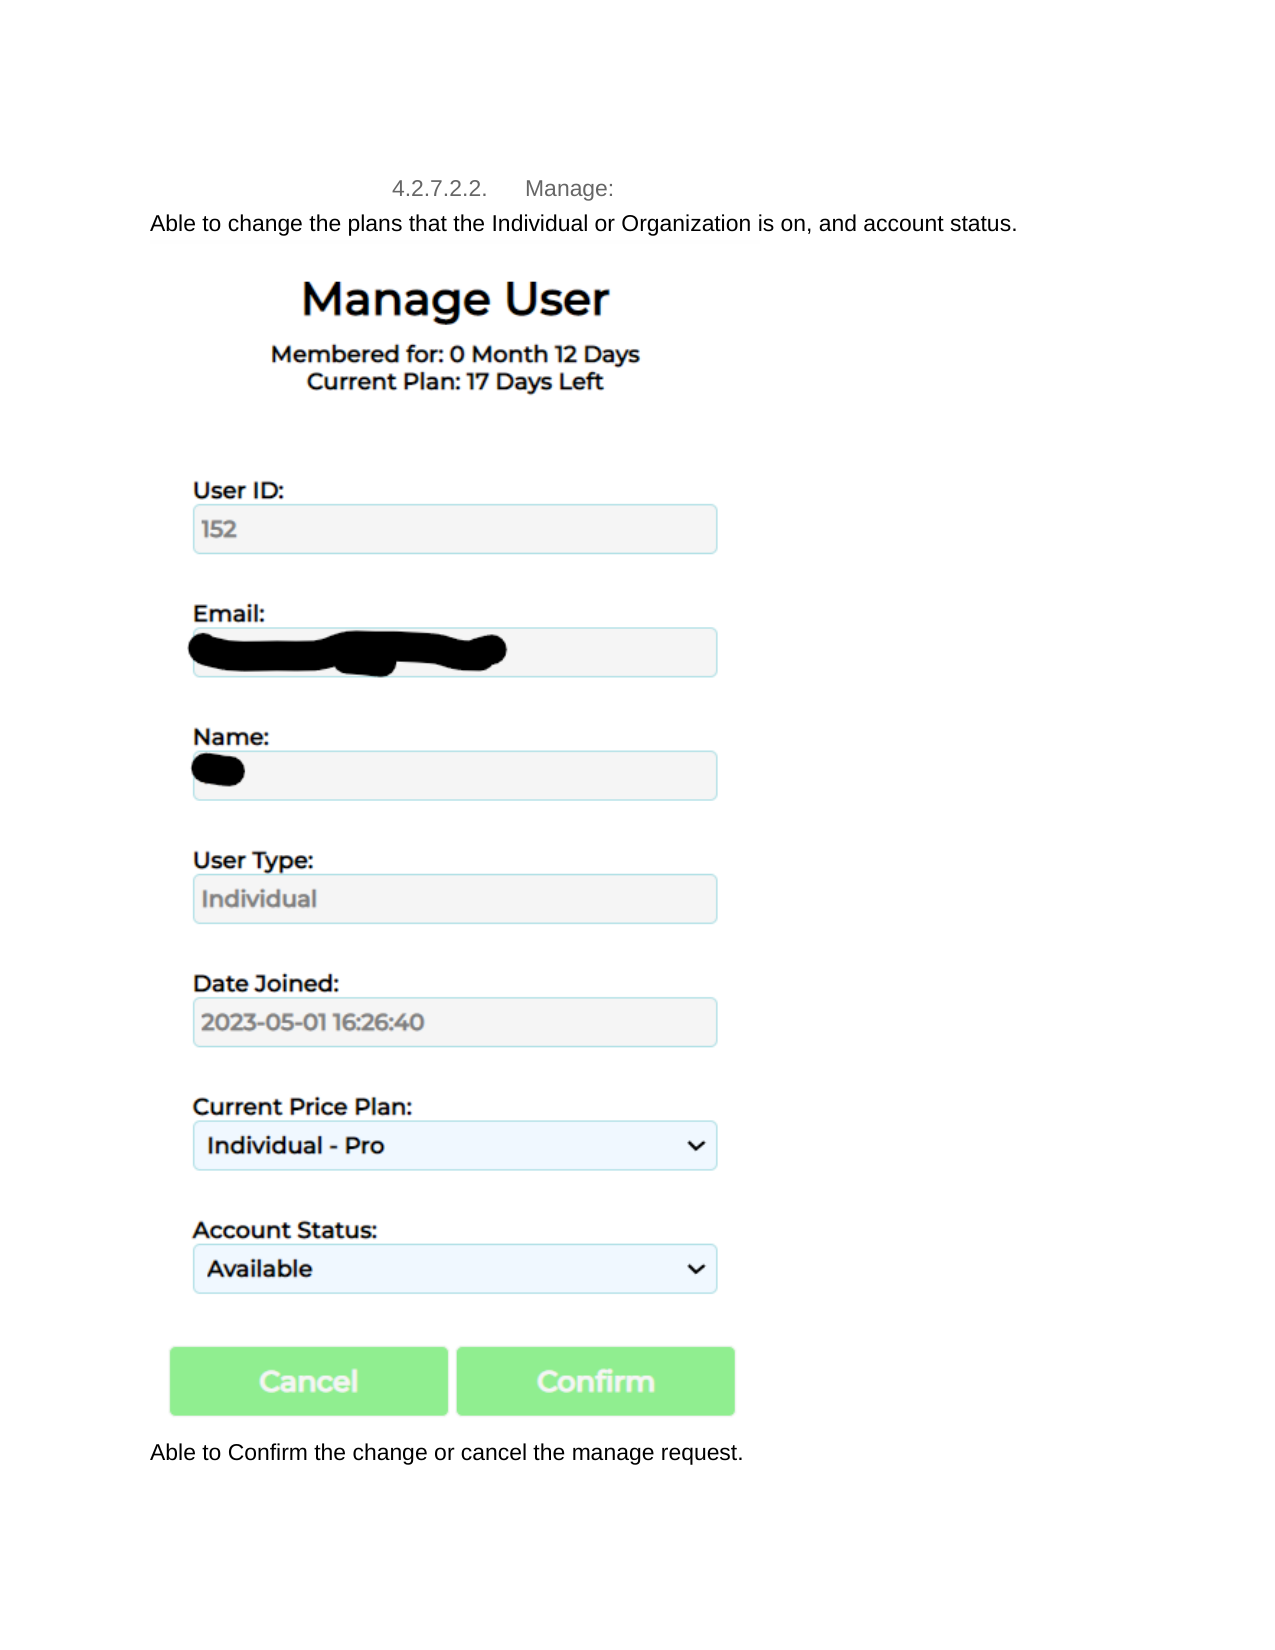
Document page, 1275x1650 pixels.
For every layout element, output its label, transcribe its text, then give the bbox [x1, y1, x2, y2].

picture [150, 240, 761, 1436]
text Able to Confirm the change or cancel the manage request. [150, 1439, 1125, 1466]
subtitle Manage: [487, 175, 1125, 201]
text Able to change the plans that the Individual or Organization is on, and account status. [150, 210, 1125, 236]
